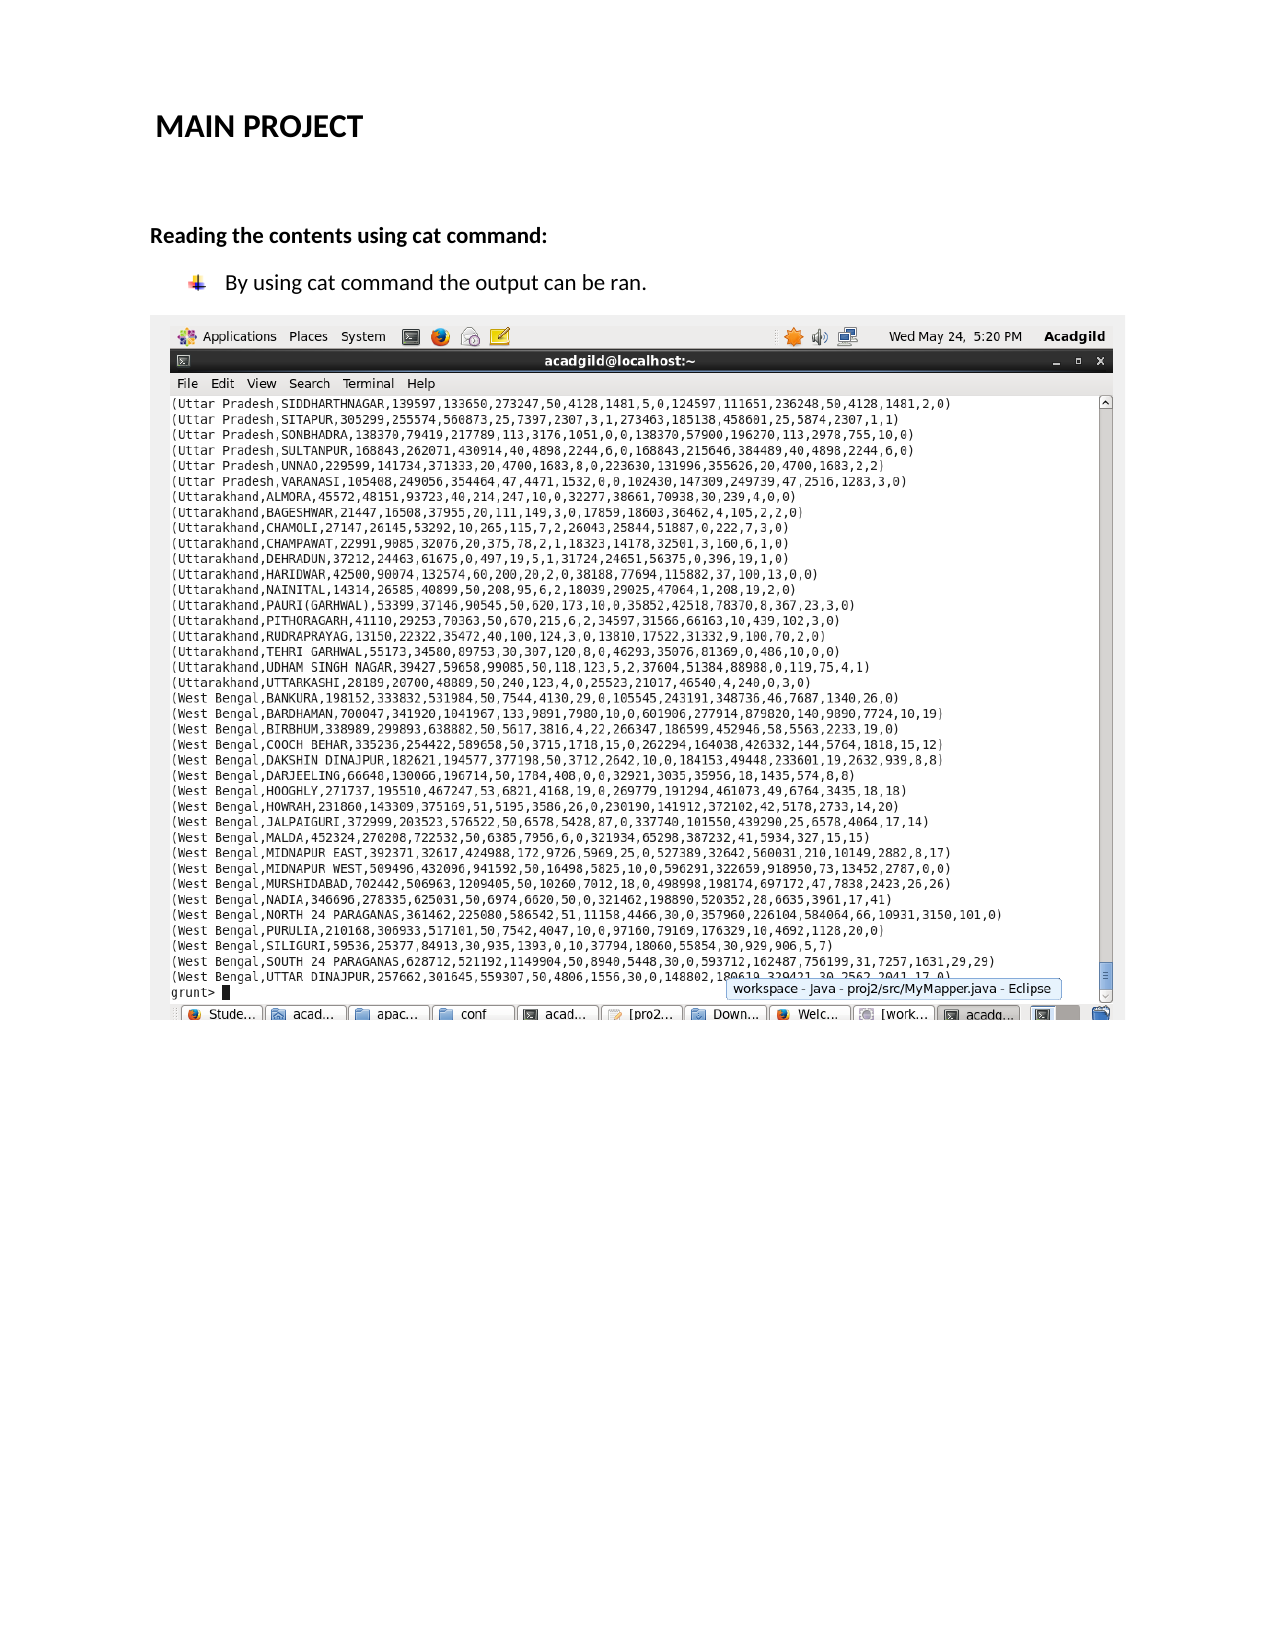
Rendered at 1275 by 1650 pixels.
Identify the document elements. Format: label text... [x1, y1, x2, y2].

picture [150, 315, 1125, 1020]
picture [188, 273, 206, 291]
text Reading the contents using cat command: [150, 221, 1125, 249]
list By using cat command the output can be ran. [187, 268, 1125, 296]
